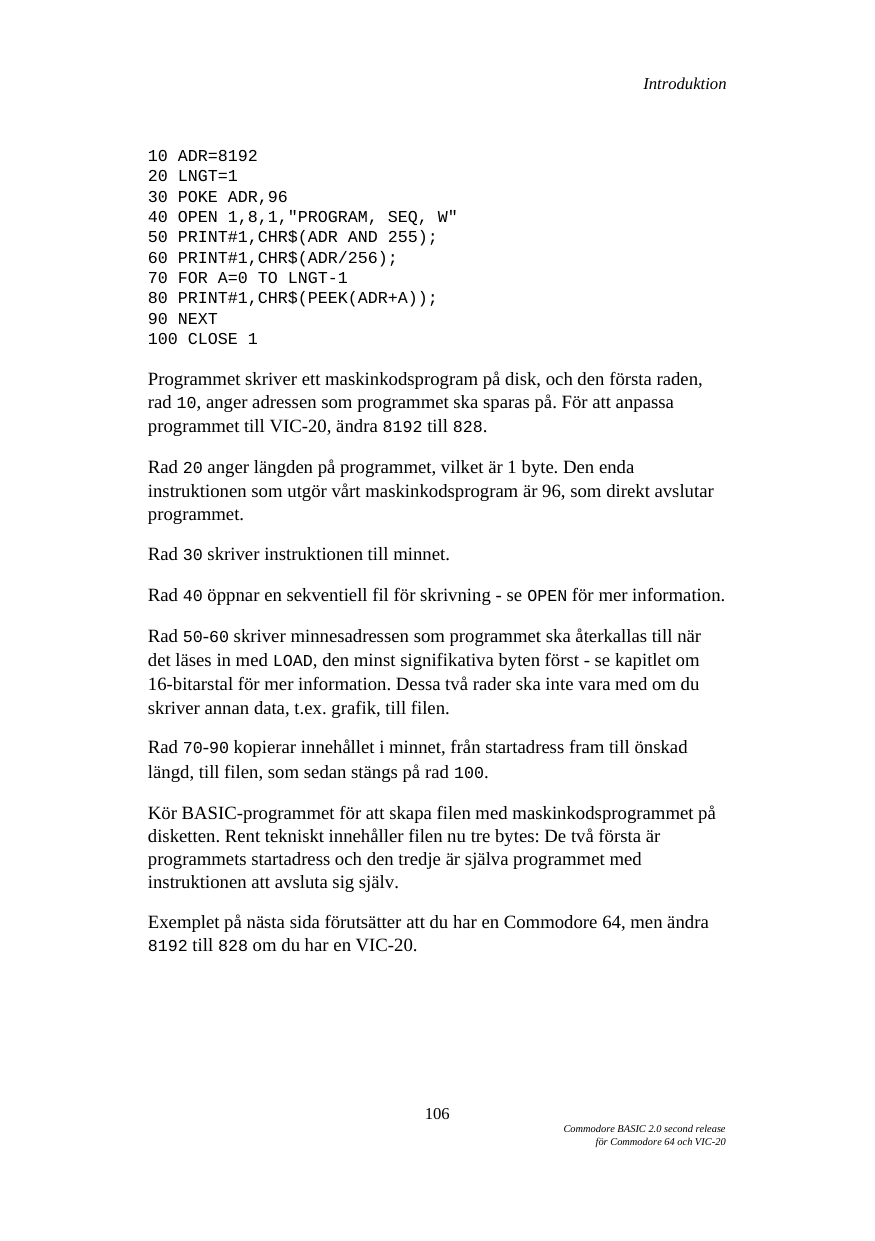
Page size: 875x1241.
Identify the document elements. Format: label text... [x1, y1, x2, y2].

text Rad 50-60 skriver minnesadressen som programmet ska återkallas till när det läses in med LOAD, den minst signifikativa byten först - se kapitlet om 16-bitarstal för mer information. Dessa två rader ska inte vara med om du skriver annan data, t.ex. grafik, till filen. [148, 625, 726, 718]
text Rad 70-90 kopierar innehållet i minnet, från startadress fram till önskad längd, till filen, som sedan stängs på rad 100. [148, 736, 726, 783]
text Rad 40 öppnar en sekventiell fil för skrivning - se OPEN för mer information. [148, 584, 726, 607]
text Rad 20 anger längden på programmet, vilket är 1 byte. Den enda instruktionen som utgör vårt maskinkodsprogram är 96, som direkt avslutar programmet. [148, 456, 726, 525]
text Kör BASIC-programmet för att skapa filen med maskinkodsprogrammet på disketten. Rent tekniskt innehåller filen nu tre bytes: De två första är programmets startadress och den tredje är själva programmet med instruktionen att avsluta sig själv. [148, 802, 726, 893]
text Programmet skriver ett maskinkodsprogram på disk, och den första raden, rad 10, anger adressen som programmet ska sparas på. För att anpassa programmet till VIC-20, ändra 8192 till 828. [148, 367, 726, 437]
text 10 ADR=8192 20 LNGT=1 30 POKE ADR,96 40 OPEN 1,8,1,"PROGRAM, SEQ, W" 50 PRINT#1,CHR$(ADR AND 255); 60 PRINT#1,CHR$(ADR/256); 70 FOR A=0 TO LNGT-1 80 PRINT#1,CHR$(PEEK(ADR+A)); 90 NEXT 100 CLOSE 1 [148, 148, 726, 349]
text Exemplet på nästa sida förutsätter att du har en Commodore 64, men ändra 8192 till 828 om du har en VIC-20. [148, 911, 726, 957]
text Rad 30 skriver instruktionen till minnet. [148, 543, 726, 566]
